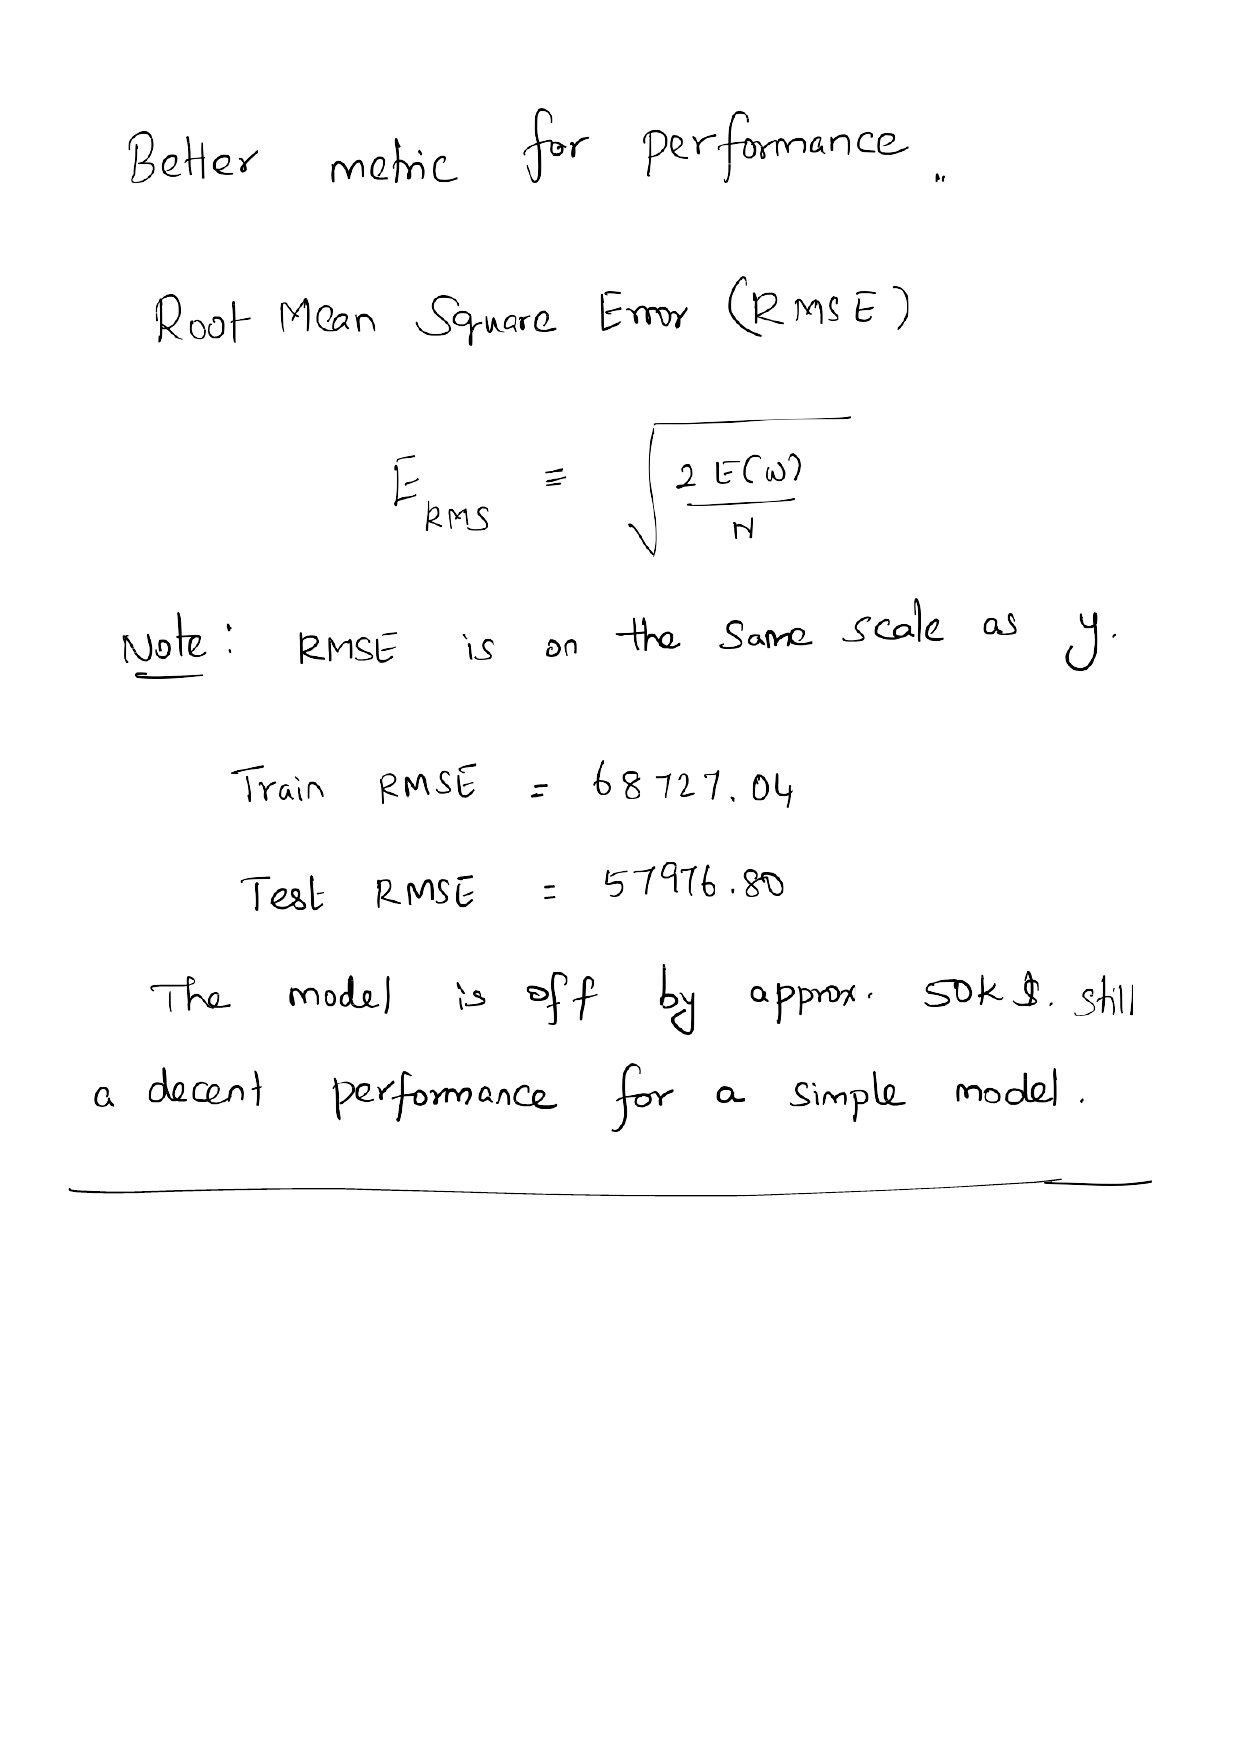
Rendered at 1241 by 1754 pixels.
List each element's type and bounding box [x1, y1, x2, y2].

picture [892, 286, 909, 330]
picture [655, 770, 735, 802]
picture [150, 976, 231, 1012]
picture [415, 295, 557, 346]
picture [545, 468, 567, 486]
picture [750, 983, 856, 1024]
picture [622, 771, 641, 799]
picture [380, 763, 477, 804]
picture [523, 108, 590, 183]
picture [924, 971, 1053, 1007]
picture [983, 613, 1017, 635]
picture [659, 964, 695, 1035]
picture [1065, 612, 1098, 671]
picture [289, 975, 390, 1014]
picture [376, 875, 474, 908]
picture [299, 632, 397, 664]
picture [280, 298, 376, 332]
picture [956, 1068, 1057, 1106]
picture [855, 291, 876, 322]
picture [600, 291, 688, 331]
picture [789, 1071, 906, 1122]
picture [230, 765, 324, 802]
picture [456, 982, 486, 1010]
picture [842, 598, 944, 642]
picture [593, 760, 611, 795]
picture [794, 296, 839, 324]
picture [615, 617, 681, 651]
picture [94, 1087, 114, 1107]
picture [526, 972, 598, 1025]
picture [716, 1086, 745, 1103]
picture [128, 131, 258, 183]
picture [1044, 1180, 1152, 1186]
picture [731, 869, 784, 897]
picture [148, 1067, 262, 1106]
picture [240, 875, 324, 911]
picture [611, 1063, 674, 1132]
picture [643, 111, 909, 183]
picture [331, 138, 458, 183]
picture [728, 276, 784, 337]
picture [122, 612, 207, 679]
picture [605, 862, 715, 897]
picture [1074, 975, 1133, 1016]
picture [752, 773, 793, 808]
picture [155, 294, 251, 343]
picture [546, 639, 577, 657]
picture [628, 416, 851, 557]
picture [394, 455, 489, 531]
picture [462, 634, 494, 660]
picture [719, 620, 813, 649]
picture [332, 1071, 558, 1122]
